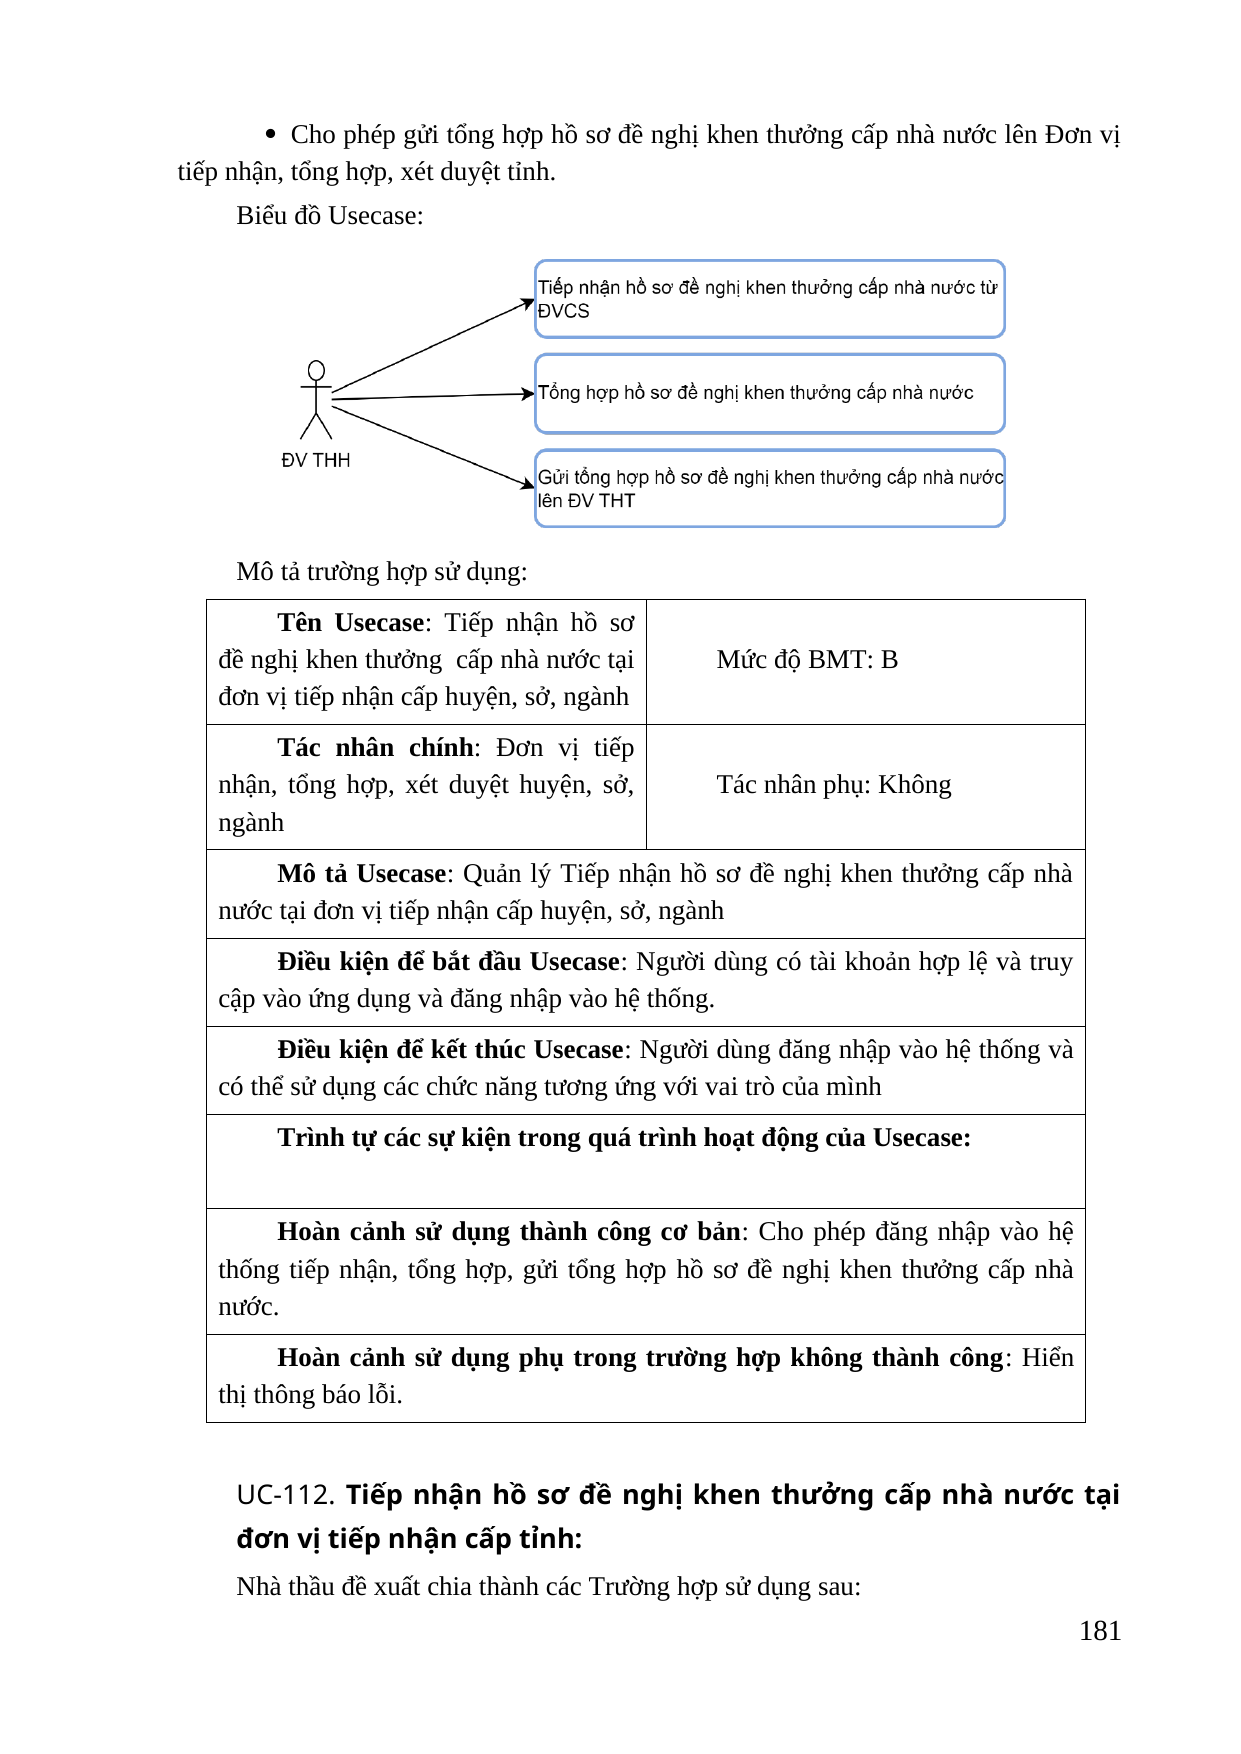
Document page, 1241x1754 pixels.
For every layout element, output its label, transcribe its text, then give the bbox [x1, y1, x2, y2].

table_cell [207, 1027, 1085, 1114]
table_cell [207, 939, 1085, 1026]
text Nhà thầu đề xuất chia thành các Trường hợp sử dụng sau: [177, 1570, 1122, 1601]
list UC-112. Tiếp nhận hồ sơ đề nghị khen thưởng cấp nhà nước tại đơn vị tiếp nhận cấp tỉnh: [236, 1476, 1122, 1557]
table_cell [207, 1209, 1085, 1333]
text Biểu đồ Usecase: [177, 199, 1122, 230]
picture [265, 242, 1021, 543]
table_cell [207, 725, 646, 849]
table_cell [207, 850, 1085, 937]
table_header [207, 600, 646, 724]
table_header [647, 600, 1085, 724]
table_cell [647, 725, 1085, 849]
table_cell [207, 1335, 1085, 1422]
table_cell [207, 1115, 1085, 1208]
text Mô tả trường hợp sử dụng: [177, 555, 1122, 586]
list Cho phép gửi tổng hợp hồ sơ đề nghị khen thưởng cấp nhà nước lên Đơn vị tiếp nhận, tổng hợp, xét duyệt tỉnh. [177, 118, 1122, 187]
